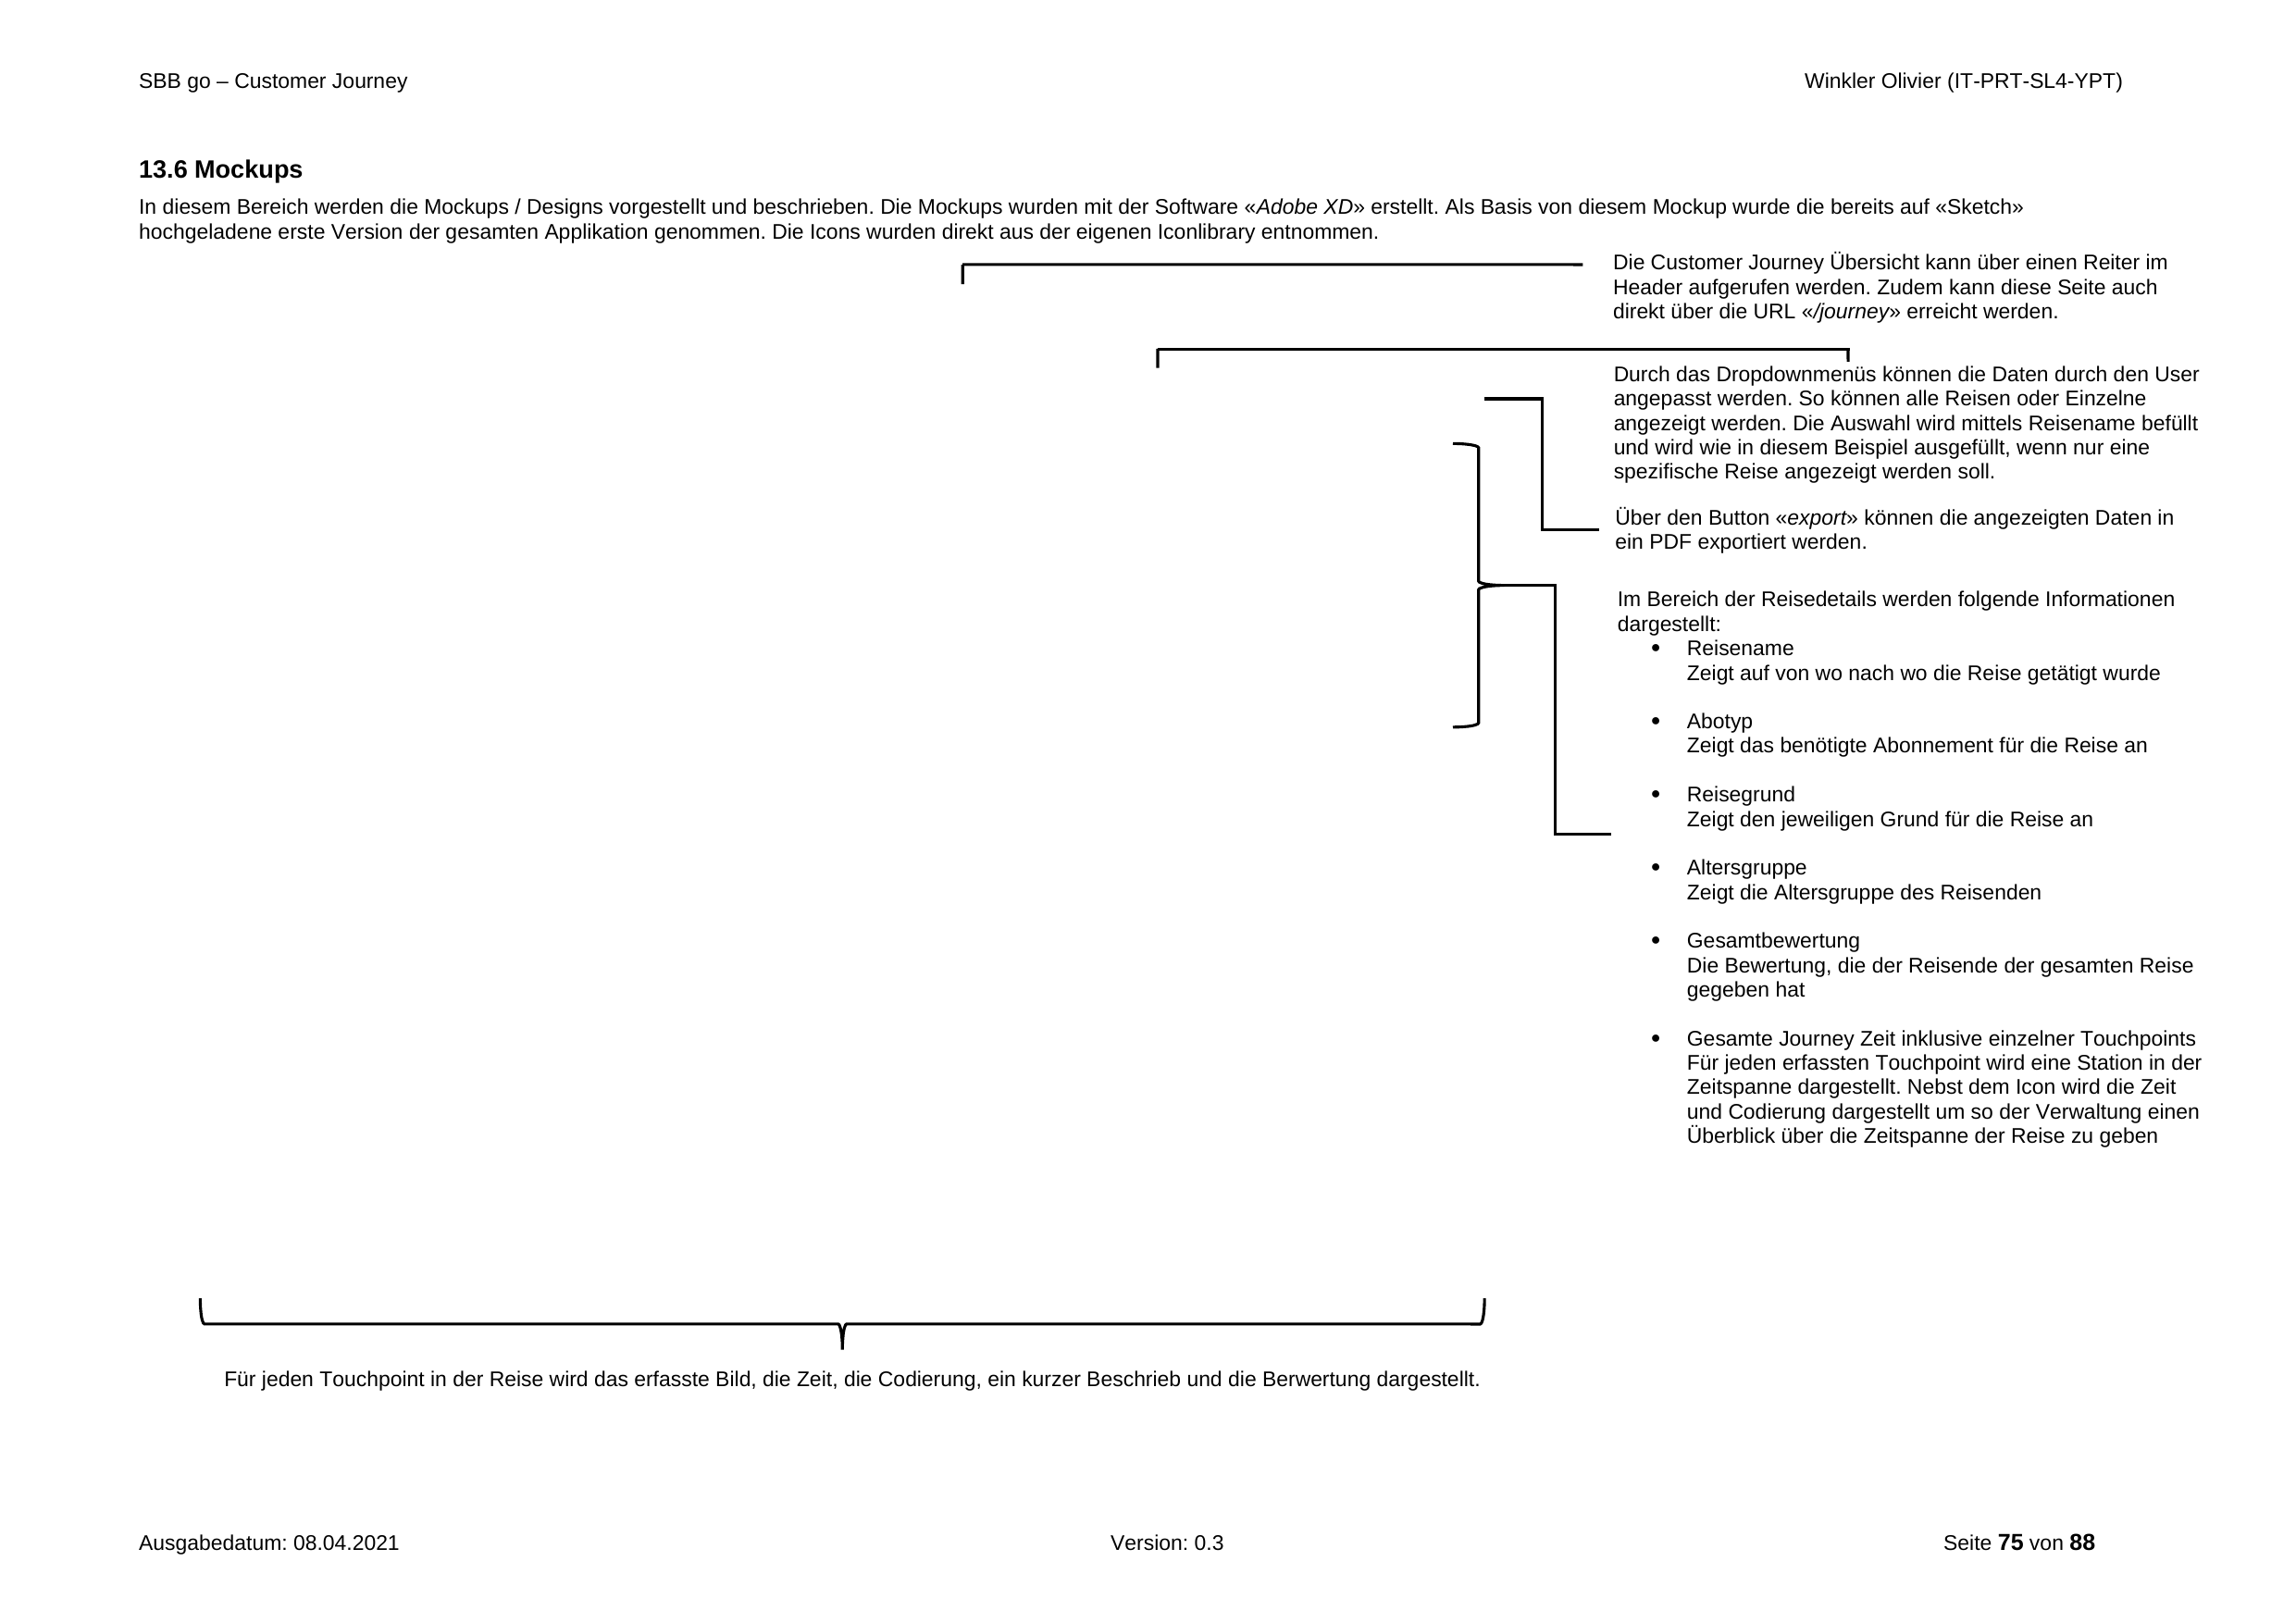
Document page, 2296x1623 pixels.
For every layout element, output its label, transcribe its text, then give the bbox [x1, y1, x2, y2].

text In diesem Bereich werden die Mockups / Designs vorgestellt und beschrieben. Die Mockups wurden mit der Software «Adobe XD» erstellt. Als Basis von diesem Mockup wurde die bereits auf «Sketch» hochgeladene erste Version der gesamten Applikation genommen. Die Icons wurden direkt aus der eigenen Iconlibrary entnommen. [139, 194, 2156, 243]
subtitle Mockups [139, 155, 2156, 183]
